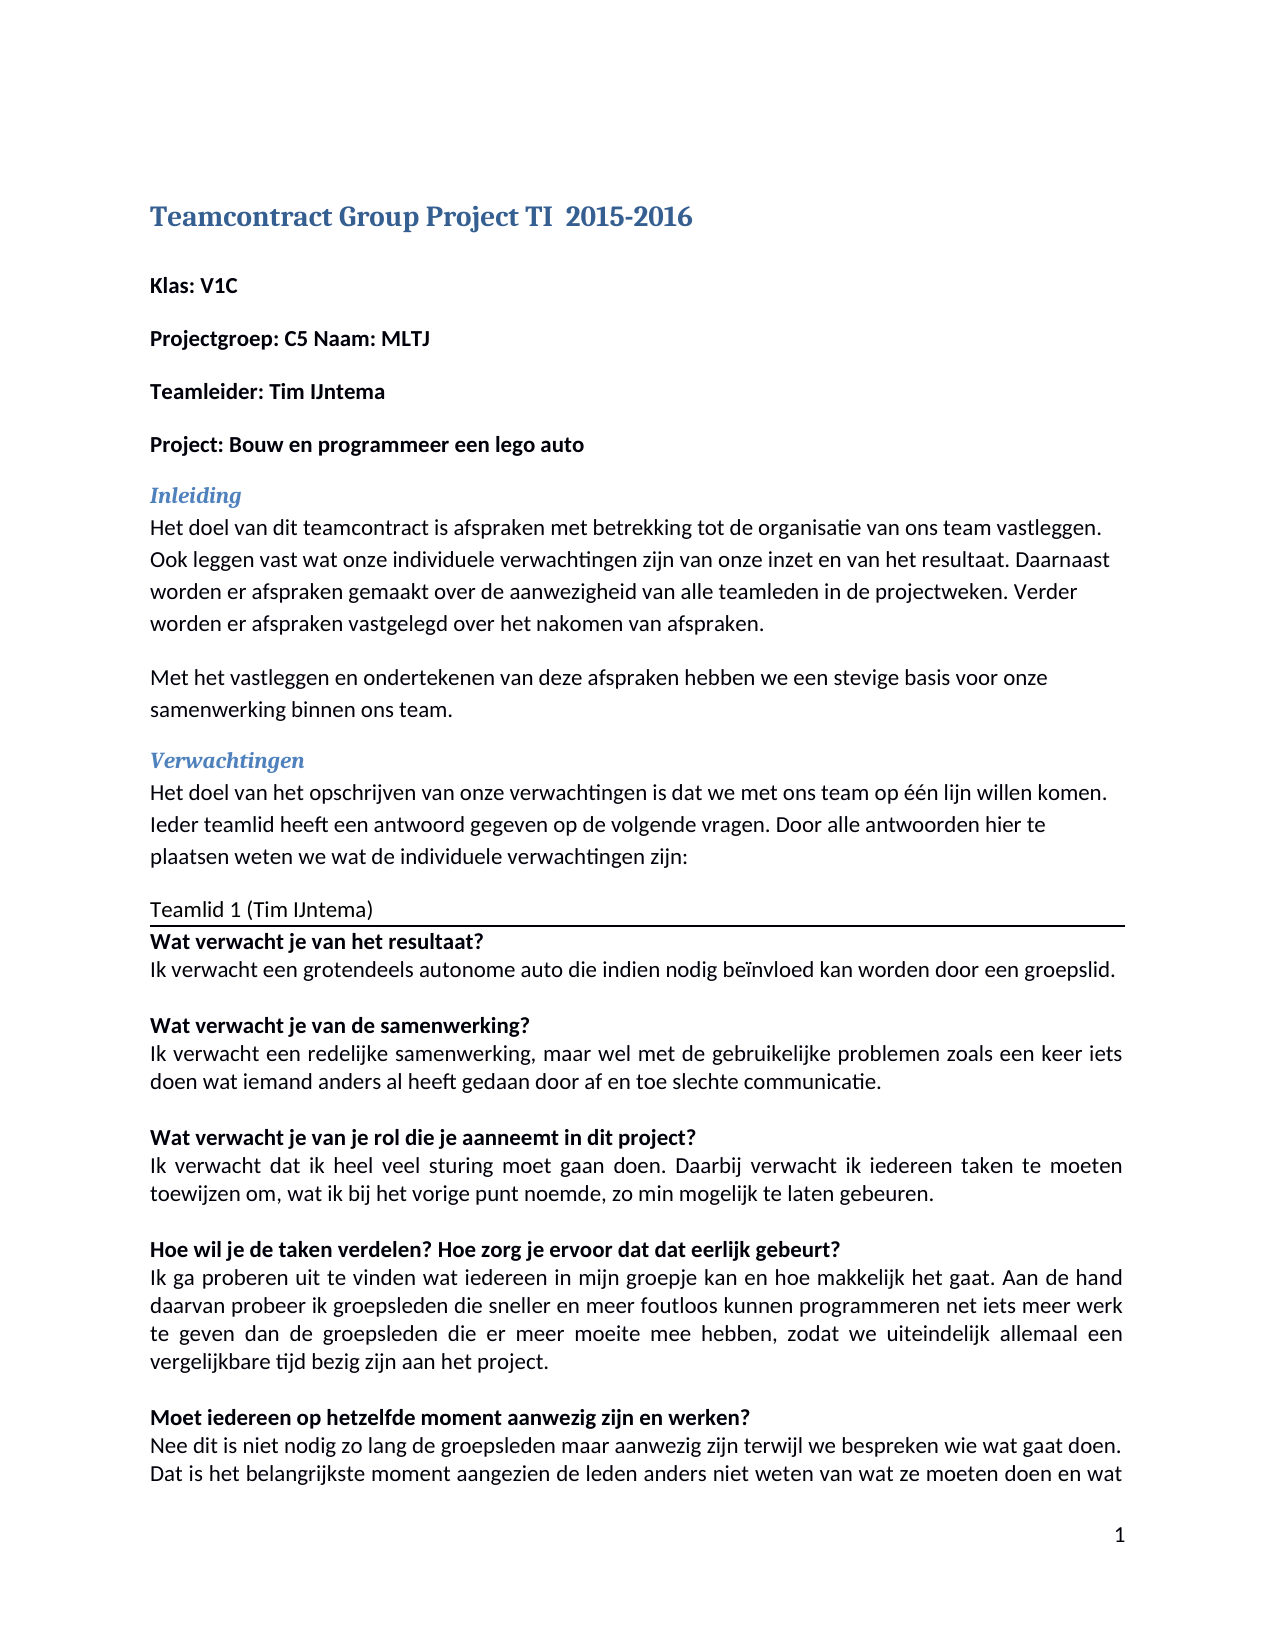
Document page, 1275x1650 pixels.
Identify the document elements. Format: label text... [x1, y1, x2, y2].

subtitle Inleiding [150, 483, 1125, 509]
text Ik ga proberen uit te vinden wat iedereen in mijn groepje kan en hoe makkelijk het gaat. Aan de hand daarvan probeer ik groepsleden die sneller en meer foutloos kunnen programmeren net iets meer werk te geven dan de groepsleden die er meer moeite mee hebben, zodat we uiteindelijk allemaal een vergelijkbare tijd bezig zijn aan het project. [150, 1263, 1125, 1375]
text Teamlid 1 (Tim IJntema) [150, 895, 1125, 925]
text Klas: V1C [150, 238, 1125, 299]
text Wat verwacht je van de samenwerking? [150, 1011, 1125, 1039]
subtitle Verwachtingen [150, 748, 1125, 774]
text Het doel van dit teamcontract is afspraken met betrekking tot de organisatie van ons team vastleggen. Ook leggen vast wat onze individuele verwachtingen zijn van onze inzet en van het resultaat. Daarnaast worden er afspraken gemaakt over de aanwezigheid van alle teamleden in de projectweken. Verder worden er afspraken vastgelegd over het nakomen van afspraken. [150, 513, 1125, 638]
text Wat verwacht je van je rol die je aanneemt in dit project? [150, 1123, 1125, 1151]
text Hoe wil je de taken verdelen? Hoe zorg je ervoor dat dat eerlijk gebeurt? [150, 1235, 1125, 1263]
text Het doel van het opschrijven van onze verwachtingen is dat we met ons team op één lijn willen komen. Ieder teamlid heeft een antwoord gegeven op de volgende vragen. Door alle antwoorden hier te plaatsen weten we wat de individuele verwachtingen zijn: [150, 778, 1125, 870]
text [150, 1431, 1125, 1487]
text Project: Bouw en programmeer een lego auto [150, 430, 1125, 458]
text Ik verwacht een redelijke samenwerking, maar wel met de gebruikelijke problemen zoals een keer iets doen wat iemand anders al heeft gedaan door af en toe slechte communicatie. [150, 1039, 1125, 1095]
text Met het vastleggen en ondertekenen van deze afspraken hebben we een stevige basis voor onze samenwerking binnen ons team. [150, 663, 1125, 723]
text Projectgroep: C5 Naam: MLTJ [150, 324, 1125, 352]
text Moet iedereen op hetzelfde moment aanwezig zijn en werken? [150, 1403, 1125, 1431]
text Ik verwacht dat ik heel veel sturing moet gaan doen. Daarbij verwacht ik iedereen taken te moeten toewijzen om, wat ik bij het vorige punt noemde, zo min mogelijk te laten gebeuren. [150, 1151, 1125, 1207]
subtitle Teamcontract Group Project TI 2015-2016 [150, 200, 1125, 233]
text Teamleider: Tim IJntema [150, 377, 1125, 405]
text Ik verwacht een grotendeels autonome auto die indien nodig beïnvloed kan worden door een groepslid. [150, 955, 1125, 983]
text Wat verwacht je van het resultaat? [150, 927, 1125, 955]
